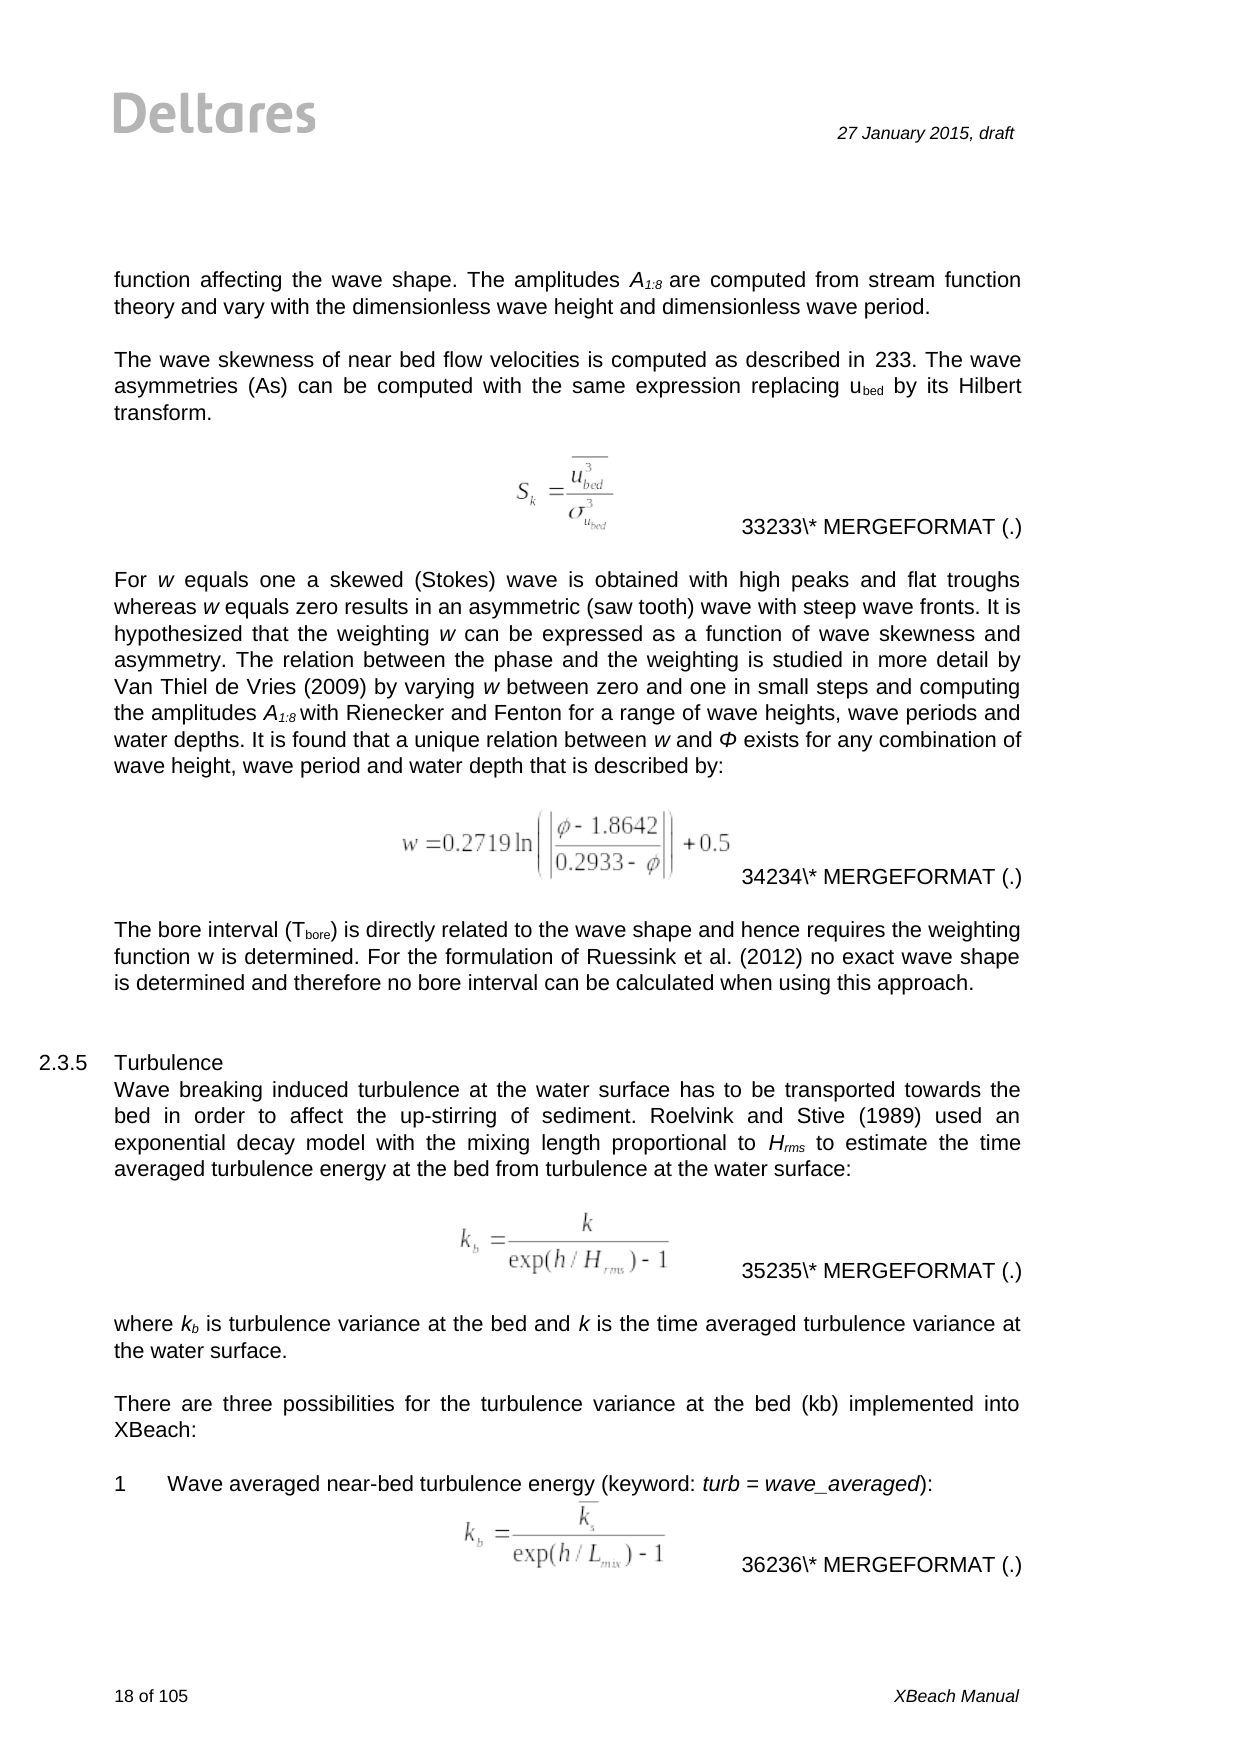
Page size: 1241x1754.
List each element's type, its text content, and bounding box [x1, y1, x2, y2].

list Wave averaged near-bed turbulence energy (keyword: turb = wave_averaged): [114, 1469, 1022, 1496]
text The bore interval (Tbore) is directly related to the wave shape and hence requires the weighting function w is determined. For the formulation of Ruessink et al. (2012) no exact wave shape is determined and therefore no bore interval can be calculated when using this approach. [114, 916, 1022, 996]
text Wave breaking induced turbulence at the water surface has to be transported towards the bed in order to affect the up-stirring of sediment. Roelvink and Stive (1989) used an exponential decay model with the mixing length proportional to Hrms to estimate the time averaged turbulence energy at the bed from turbulence at the water surface: [114, 1075, 1022, 1181]
picture [113, 75, 315, 133]
text There are three possibilities for the turbulence variance at the bed (kb) implemented into XBeach: [114, 1389, 1022, 1442]
text where kb is turbulence variance at the bed and k is the time averaged turbulence variance at the water surface. [114, 1310, 1022, 1363]
text The wave skewness of near bed flow velocities is computed as described in . The wave asymmetries (As) can be computed with the same expression replacing ubed by its Hilbert transform. [114, 346, 1022, 425]
subtitle Turbulence [87, 1049, 1022, 1075]
text For w equals one a skewed (Stokes) wave is obtained with high peaks and flat troughs whereas w equals zero results in an asymmetric (saw tooth) wave with steep wave fronts. It is hypothesized that the weighting w can be expressed as a function of wave skewness and asymmetry. The relation between the phase and the weighting is studied in more detail by Van Thiel de Vries (2009) by varying w between zero and one in small steps and computing the amplitudes A1:8 with Rienecker and Fenton for a range of wave heights, wave periods and water depths. It is found that a unique relation between w and Φ exists for any combination of wave height, wave period and water depth that is described by: [114, 566, 1022, 778]
